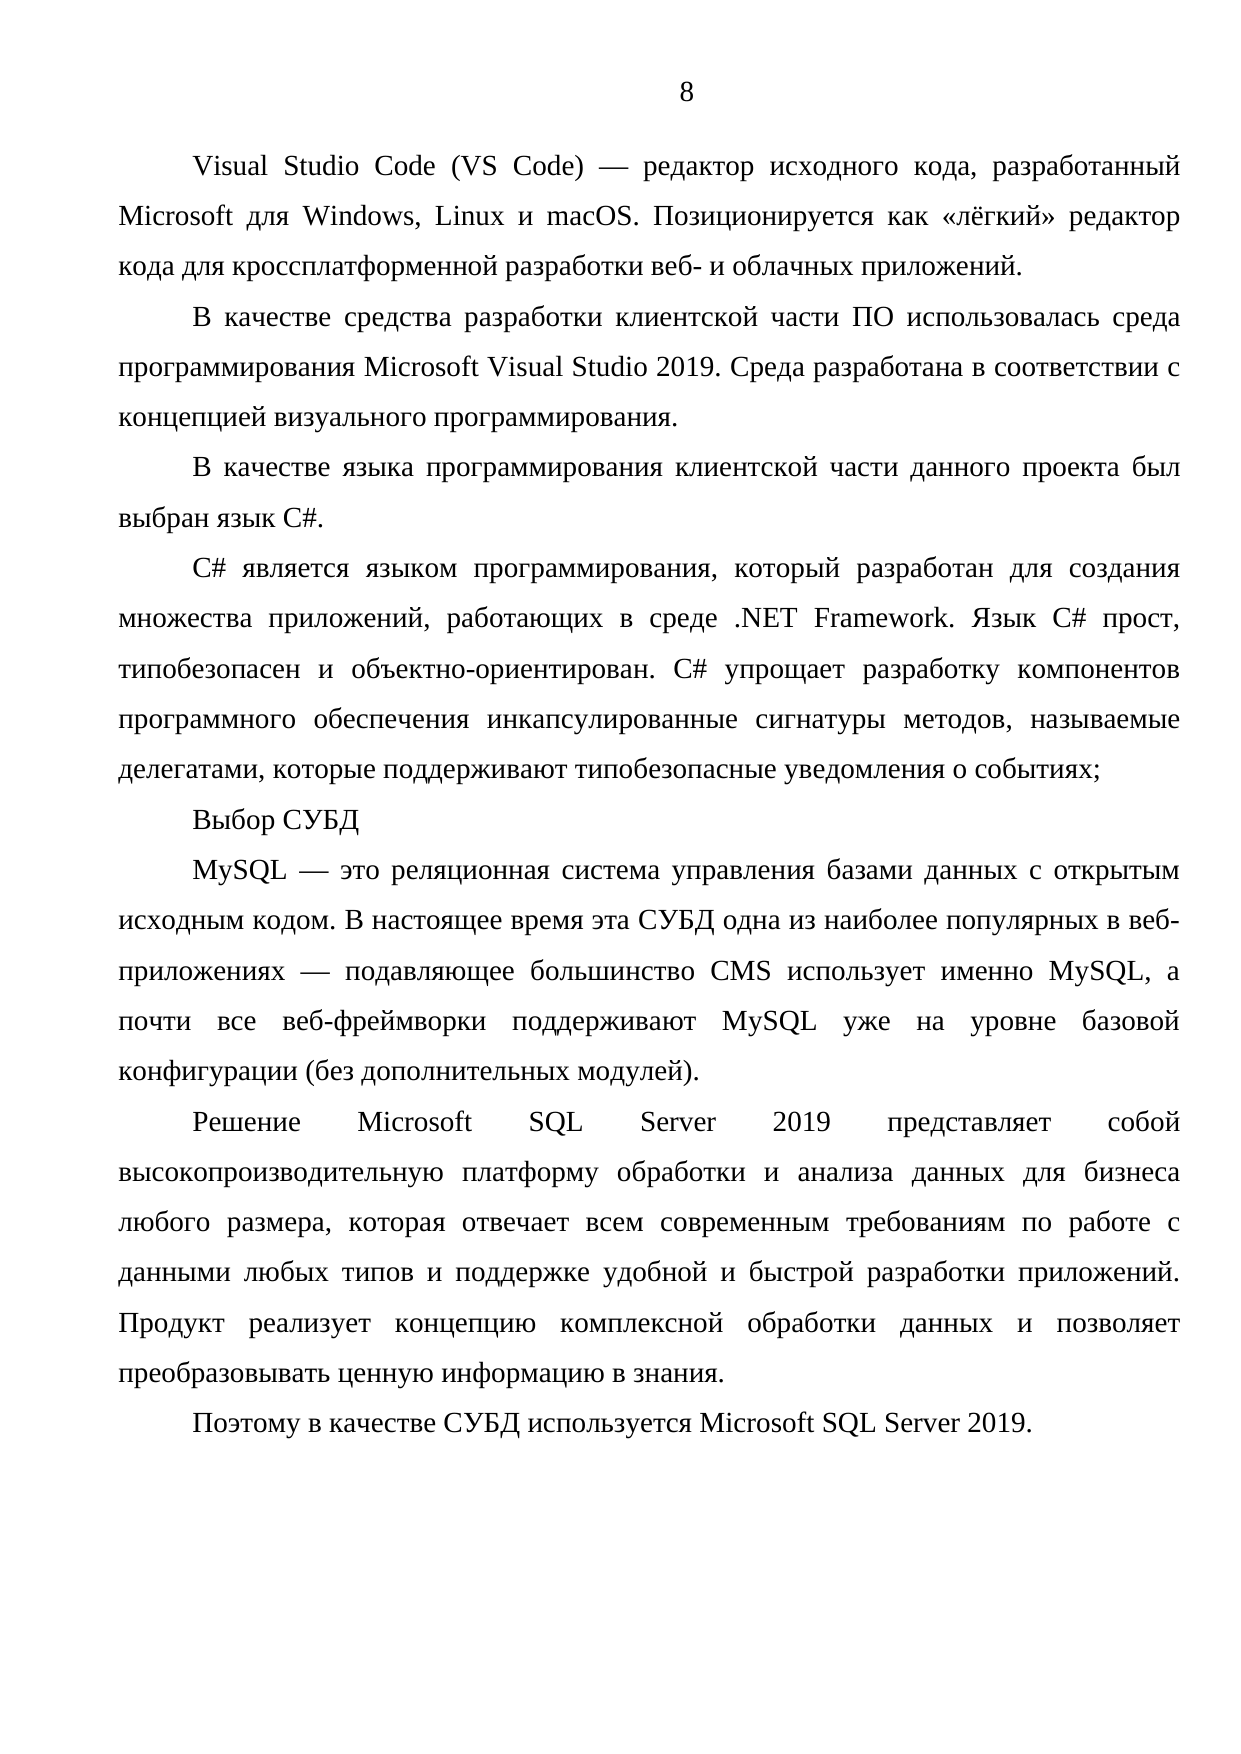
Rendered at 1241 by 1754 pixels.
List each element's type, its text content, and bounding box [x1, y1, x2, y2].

text В качестве средства разработки клиентской части ПО использовалась среда программирования Microsoft Visual Studio 2019. Среда разработана в соответствии с концепцией визуального программирования. [118, 299, 1181, 433]
text Решение Microsoft SQL Server 2019 представляет собой высокопроизводительную платформу обработки и анализа данных для бизнеса любого размера, которая отвечает всем современным требованиям по работе с данными любых типов и поддержке удобной и быстрой разработки приложений. Продукт реализует концепцию комплексной обработки данных и позволяет преобразовывать ценную информацию в знания. [118, 1104, 1181, 1389]
text C# является языком программирования, который разработан для создания множества приложений, работающих в среде .NET Framework. Язык C# прост, типобезопасен и объектно-ориентирован. C# упрощает разработку компонентов программного обеспечения инкапсулированные сигнатуры методов, называемые делегатами, которые поддерживают типобезопасные уведомления о событиях; [118, 550, 1181, 785]
text Выбор СУБД [118, 802, 1181, 835]
text Visual Studio Code (VS Code) — редактор исходного кода, разработанный Microsoft для Windows, Linux и macOS. Позиционируется как «лёгкий» редактор кода для кроссплатформенной разработки веб- и облачных приложений. [118, 148, 1181, 282]
text В качестве языка программирования клиентской части данного проекта был выбран язык C#. [118, 449, 1181, 533]
text Поэтому в качестве СУБД используется Microsoft SQL Server 2019. [118, 1406, 1181, 1439]
text MySQL — это реляционная система управления базами данных с открытым исходным кодом. В настоящее время эта СУБД одна из наиболее популярных в веб-приложениях — подавляющее большинство CMS использует именно MySQL, а почти все веб-фреймворки поддерживают MySQL уже на уровне базовой конфигурации (без дополнительных модулей). [118, 852, 1181, 1087]
